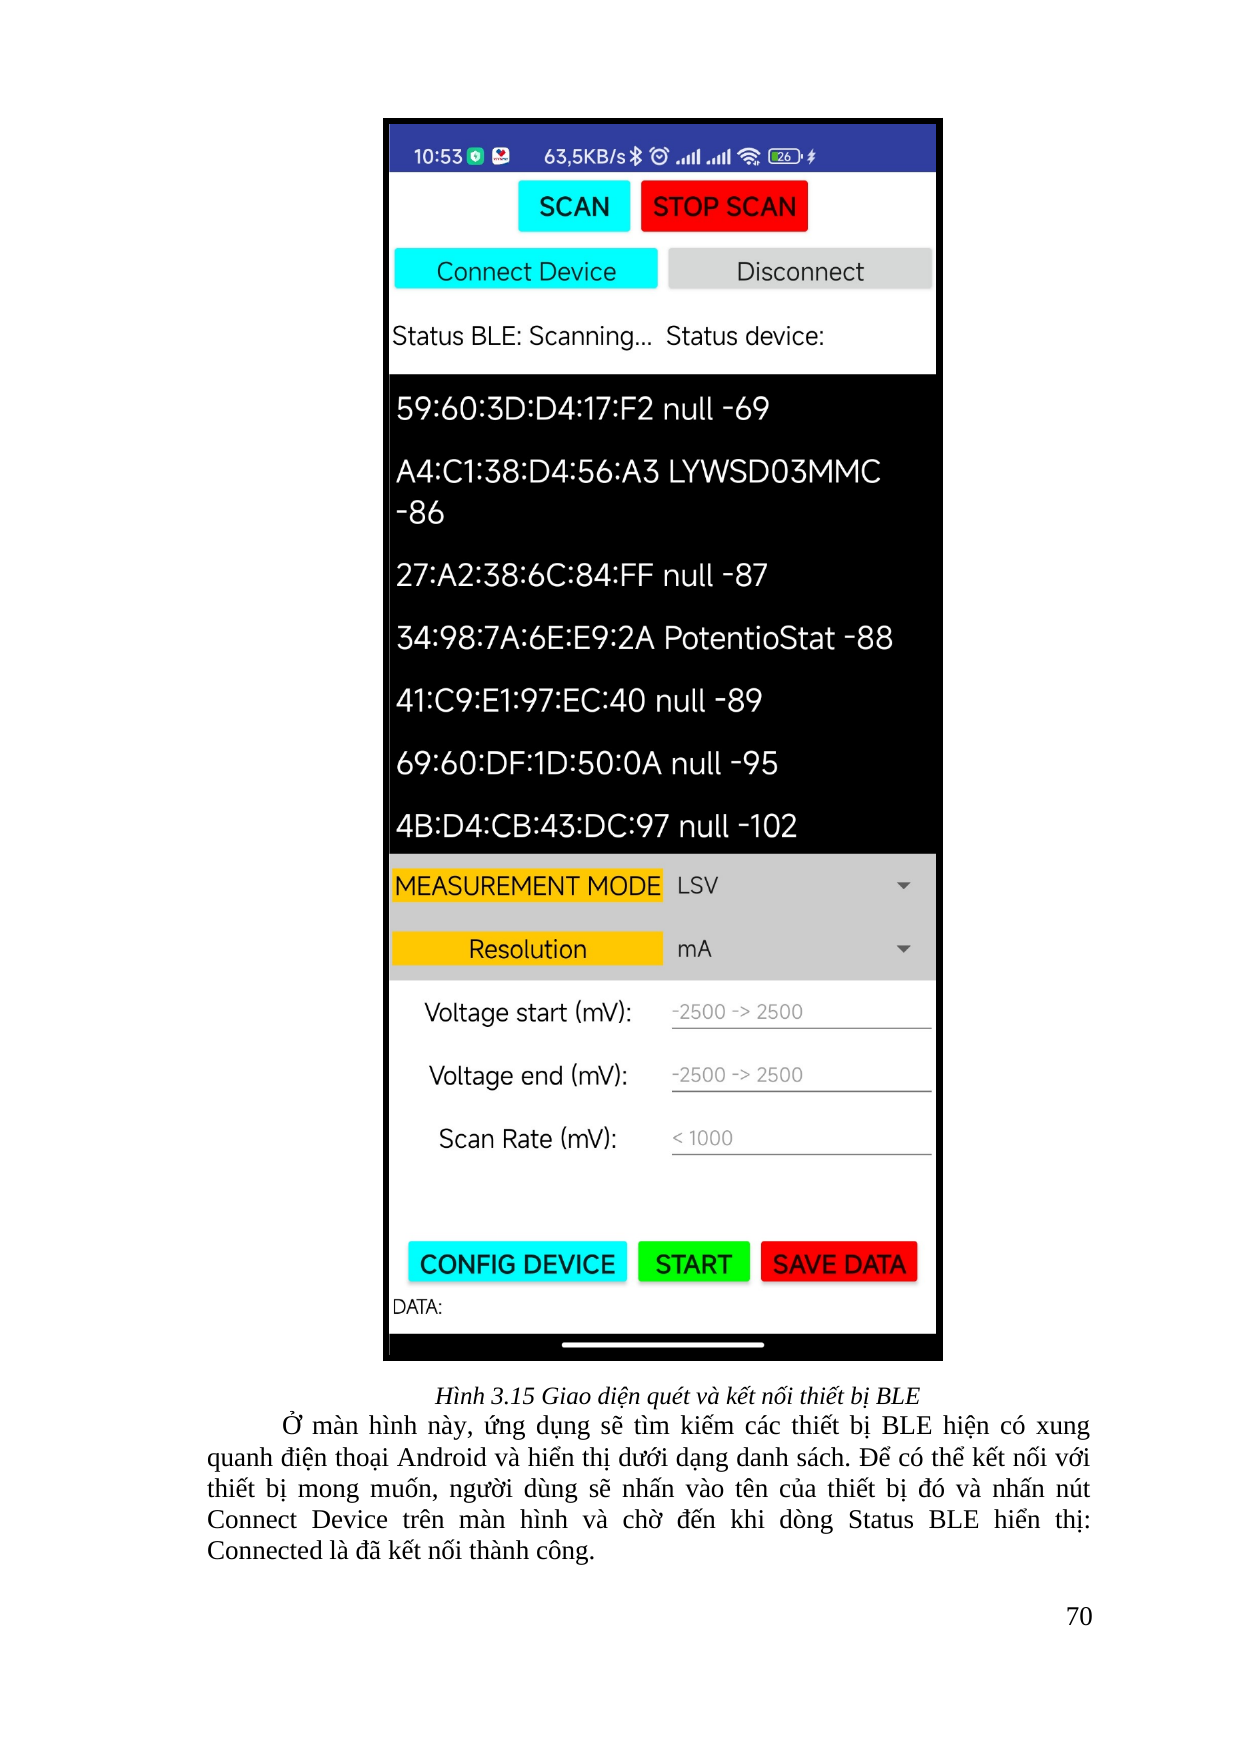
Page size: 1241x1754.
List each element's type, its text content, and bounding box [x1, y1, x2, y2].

picture [389, 124, 936, 1355]
